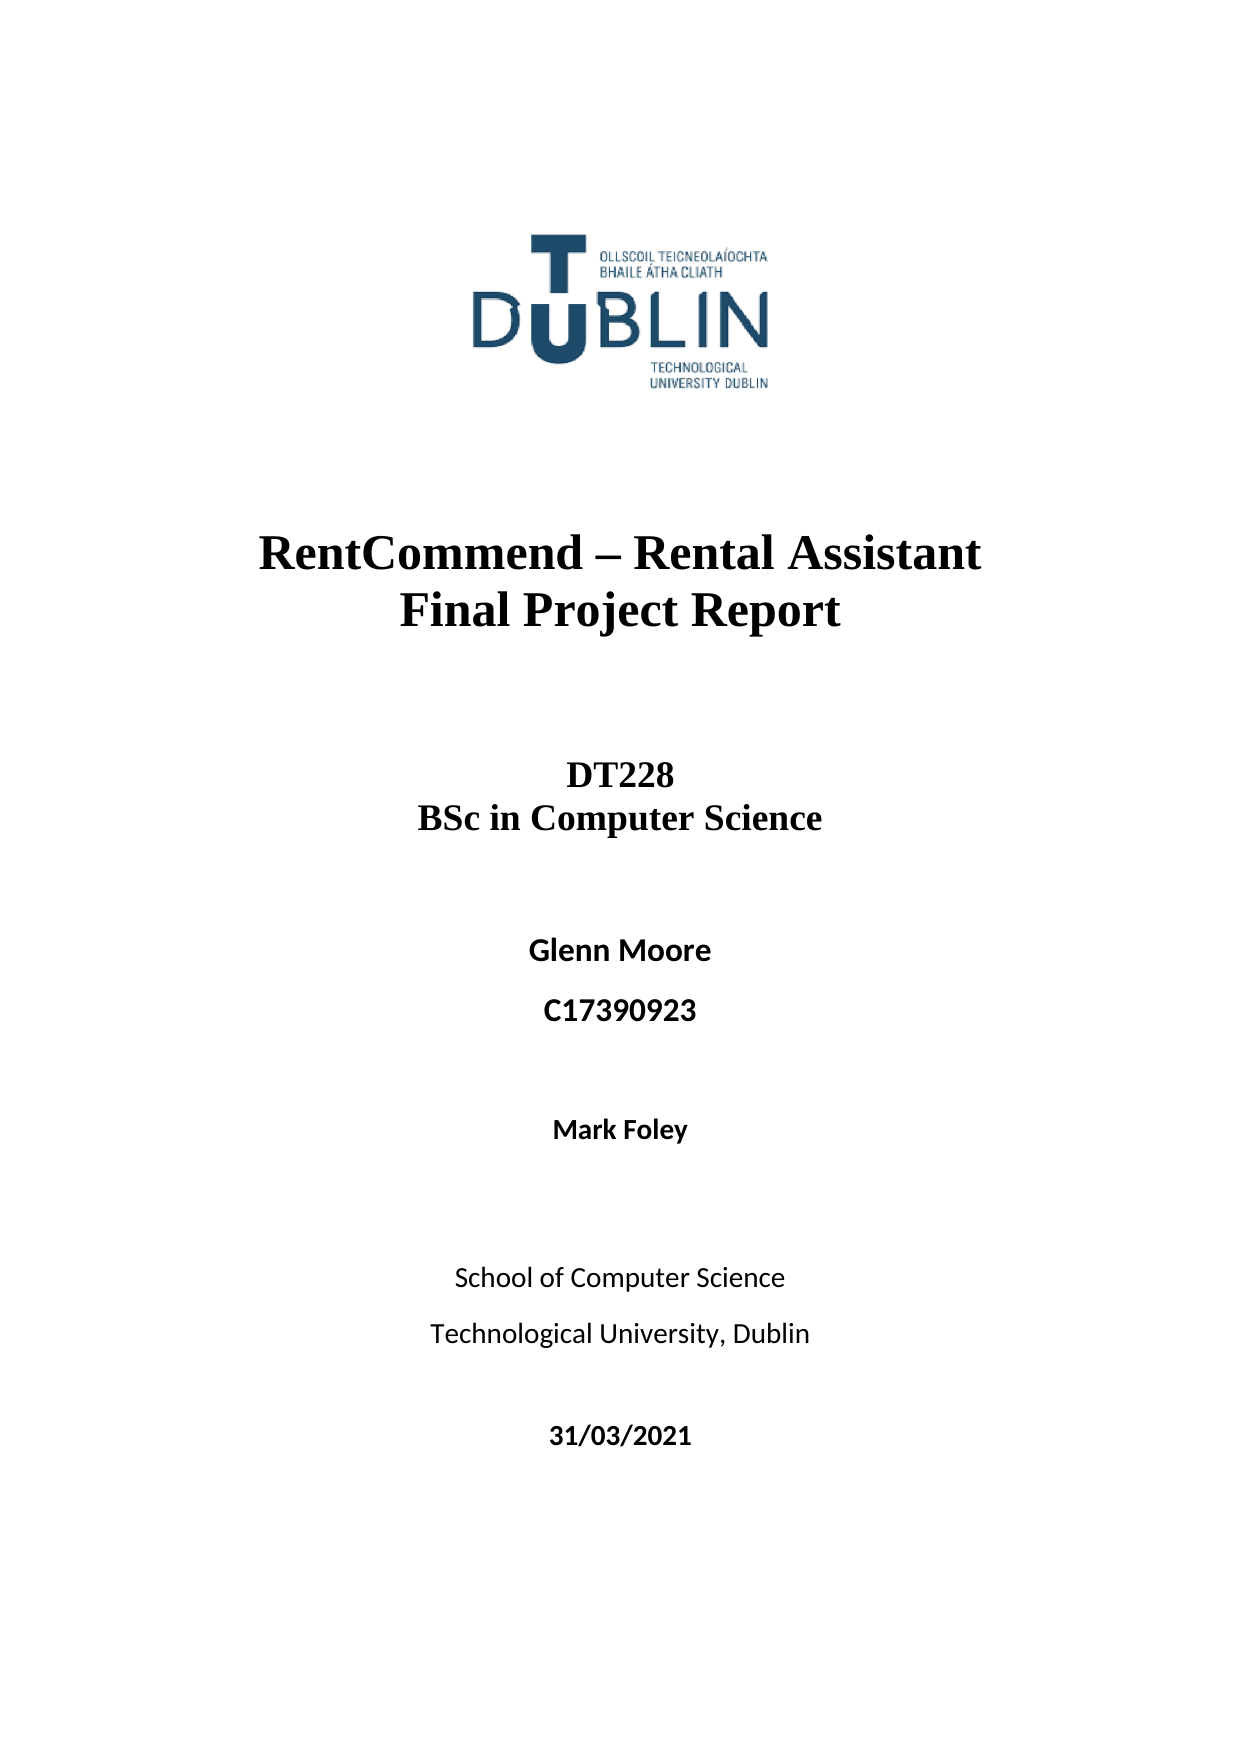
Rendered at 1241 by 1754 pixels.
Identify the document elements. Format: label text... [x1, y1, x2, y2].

text Mark Foley [187, 1111, 1053, 1146]
text School of Computer Science [187, 1259, 1053, 1295]
subtitle DT228 [187, 753, 1053, 796]
text Glenn Moore [187, 929, 1053, 969]
subtitle RentCommend – Rental Assistant [187, 523, 1053, 580]
text 31/03/2021 [187, 1417, 1053, 1452]
text C17390923 [187, 989, 1053, 1030]
subtitle BSc in Computer Science [187, 796, 1053, 839]
text Technological University, Dublin [187, 1315, 1053, 1350]
picture [428, 197, 812, 427]
subtitle Final Project Report [187, 580, 1053, 638]
